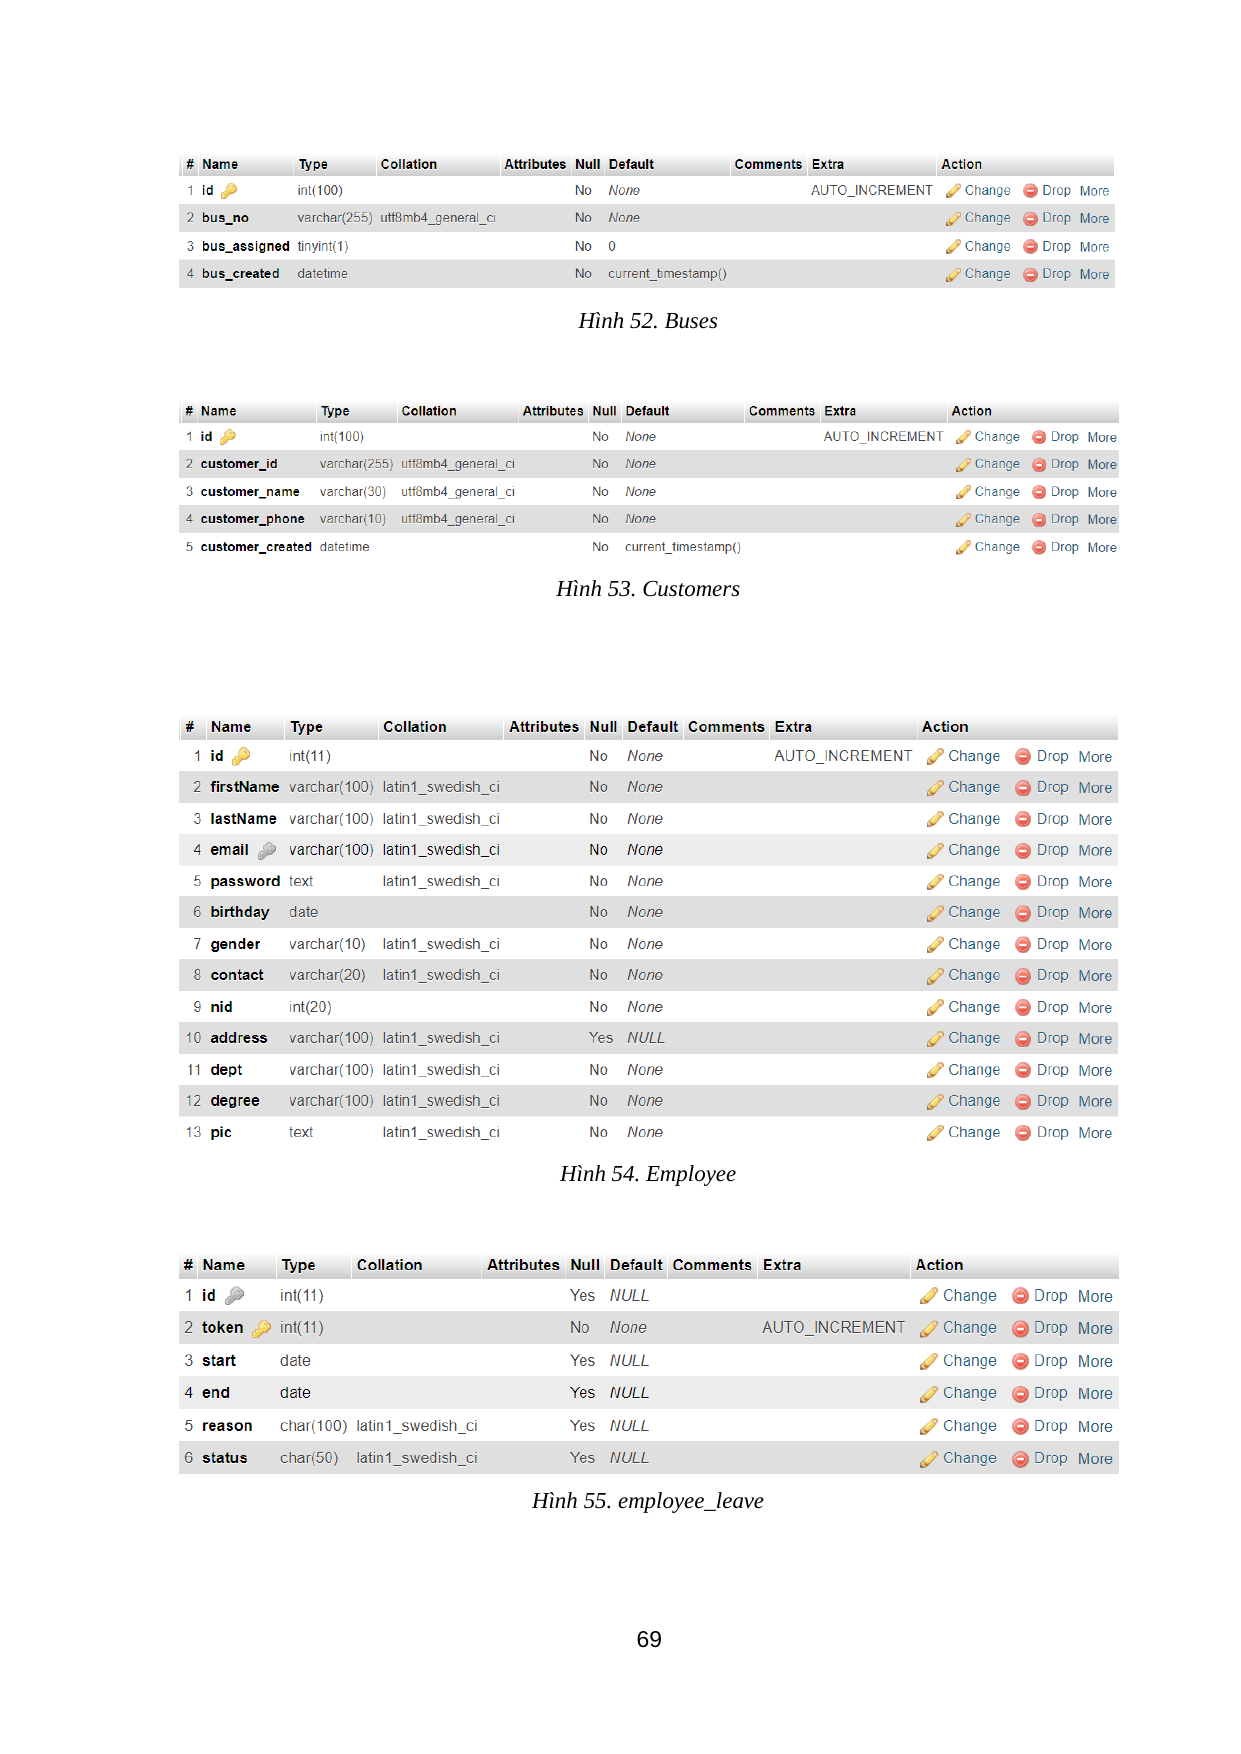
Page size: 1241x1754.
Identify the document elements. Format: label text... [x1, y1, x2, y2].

picture [179, 400, 1119, 562]
text Hình 52. Buses [177, 307, 1121, 333]
text Hình 54. Employee [177, 1160, 1121, 1186]
picture [179, 715, 1119, 1147]
text Hình 53. Customers [177, 575, 1121, 601]
picture [179, 1253, 1119, 1474]
picture [179, 150, 1119, 294]
text Hình 55. employee_leave [177, 1487, 1121, 1513]
